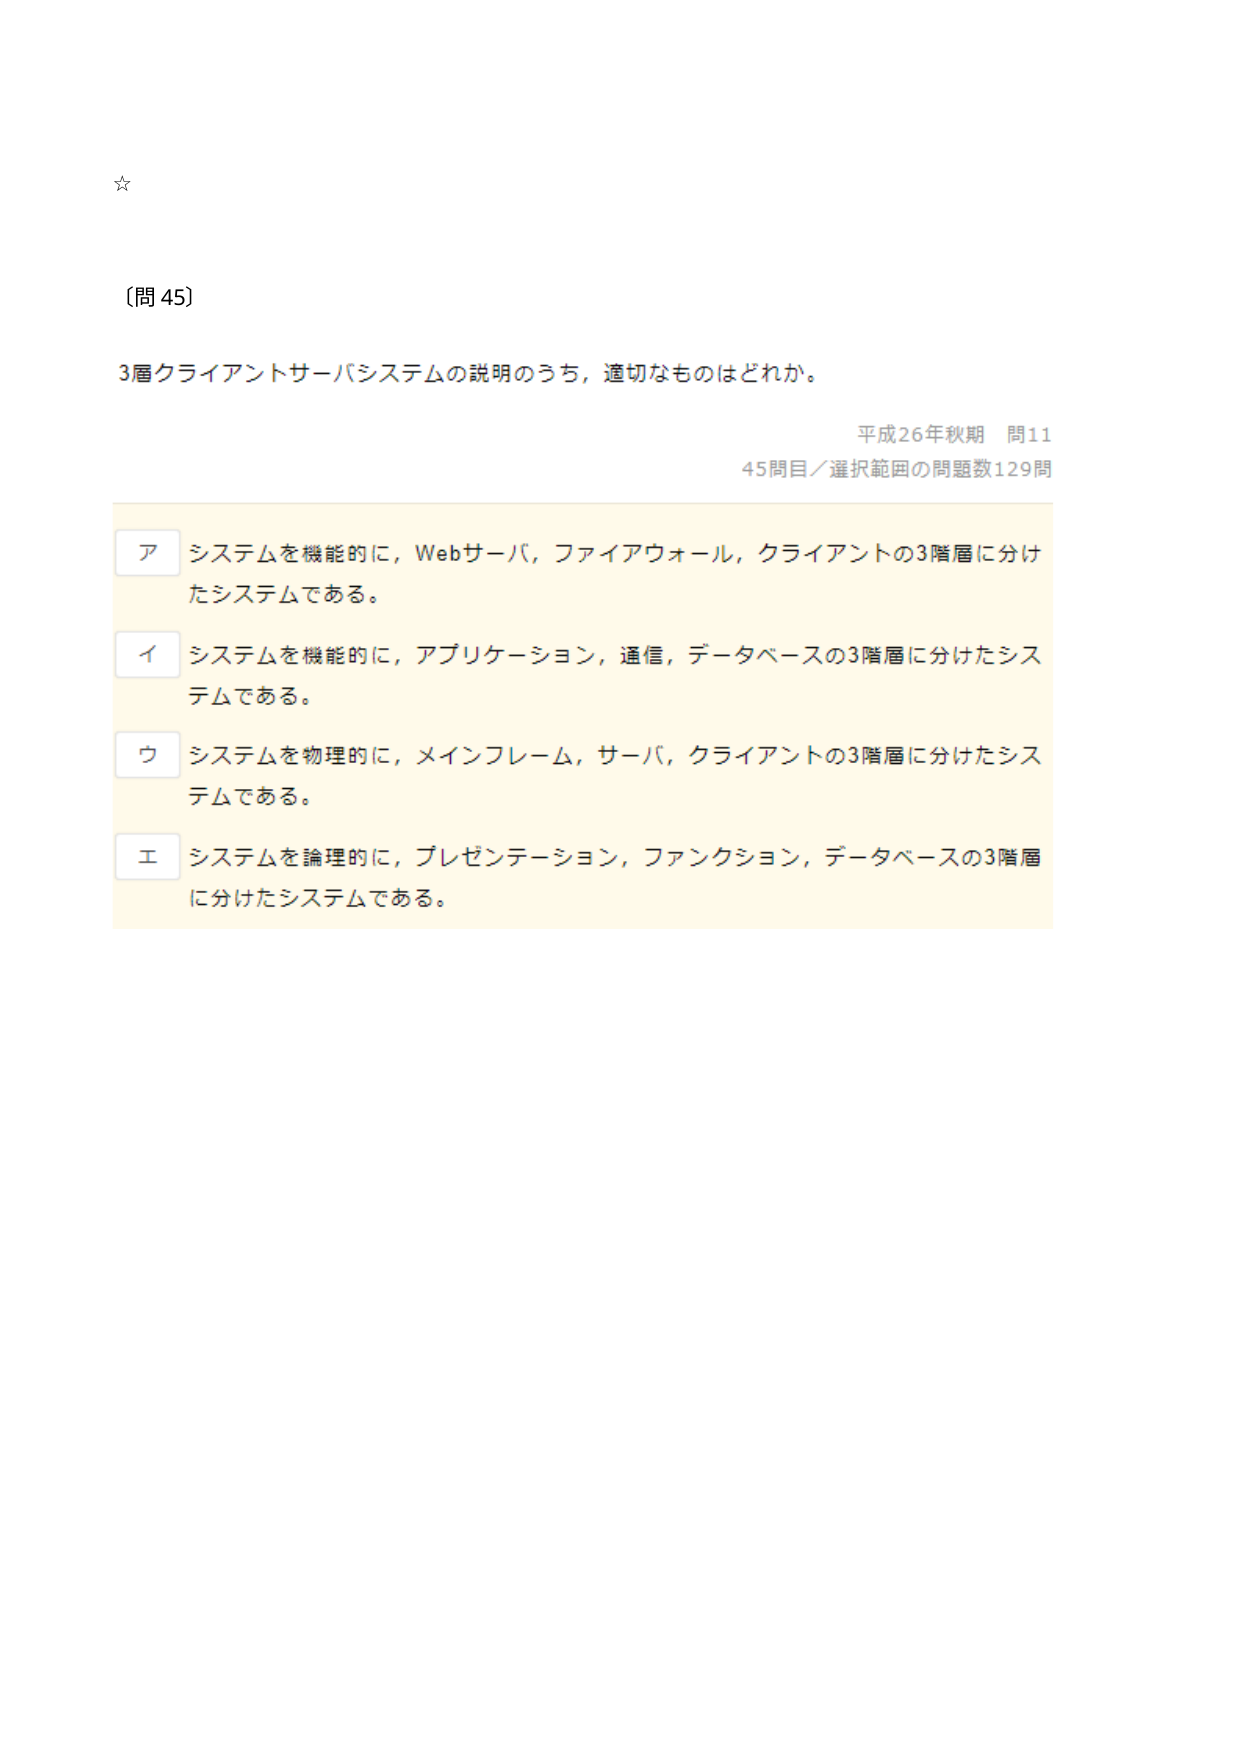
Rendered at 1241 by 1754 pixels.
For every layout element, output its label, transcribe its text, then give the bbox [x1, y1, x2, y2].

picture [112, 352, 1054, 929]
text ☆ [112, 164, 1128, 202]
text 〔問45〕 [112, 277, 1128, 314]
